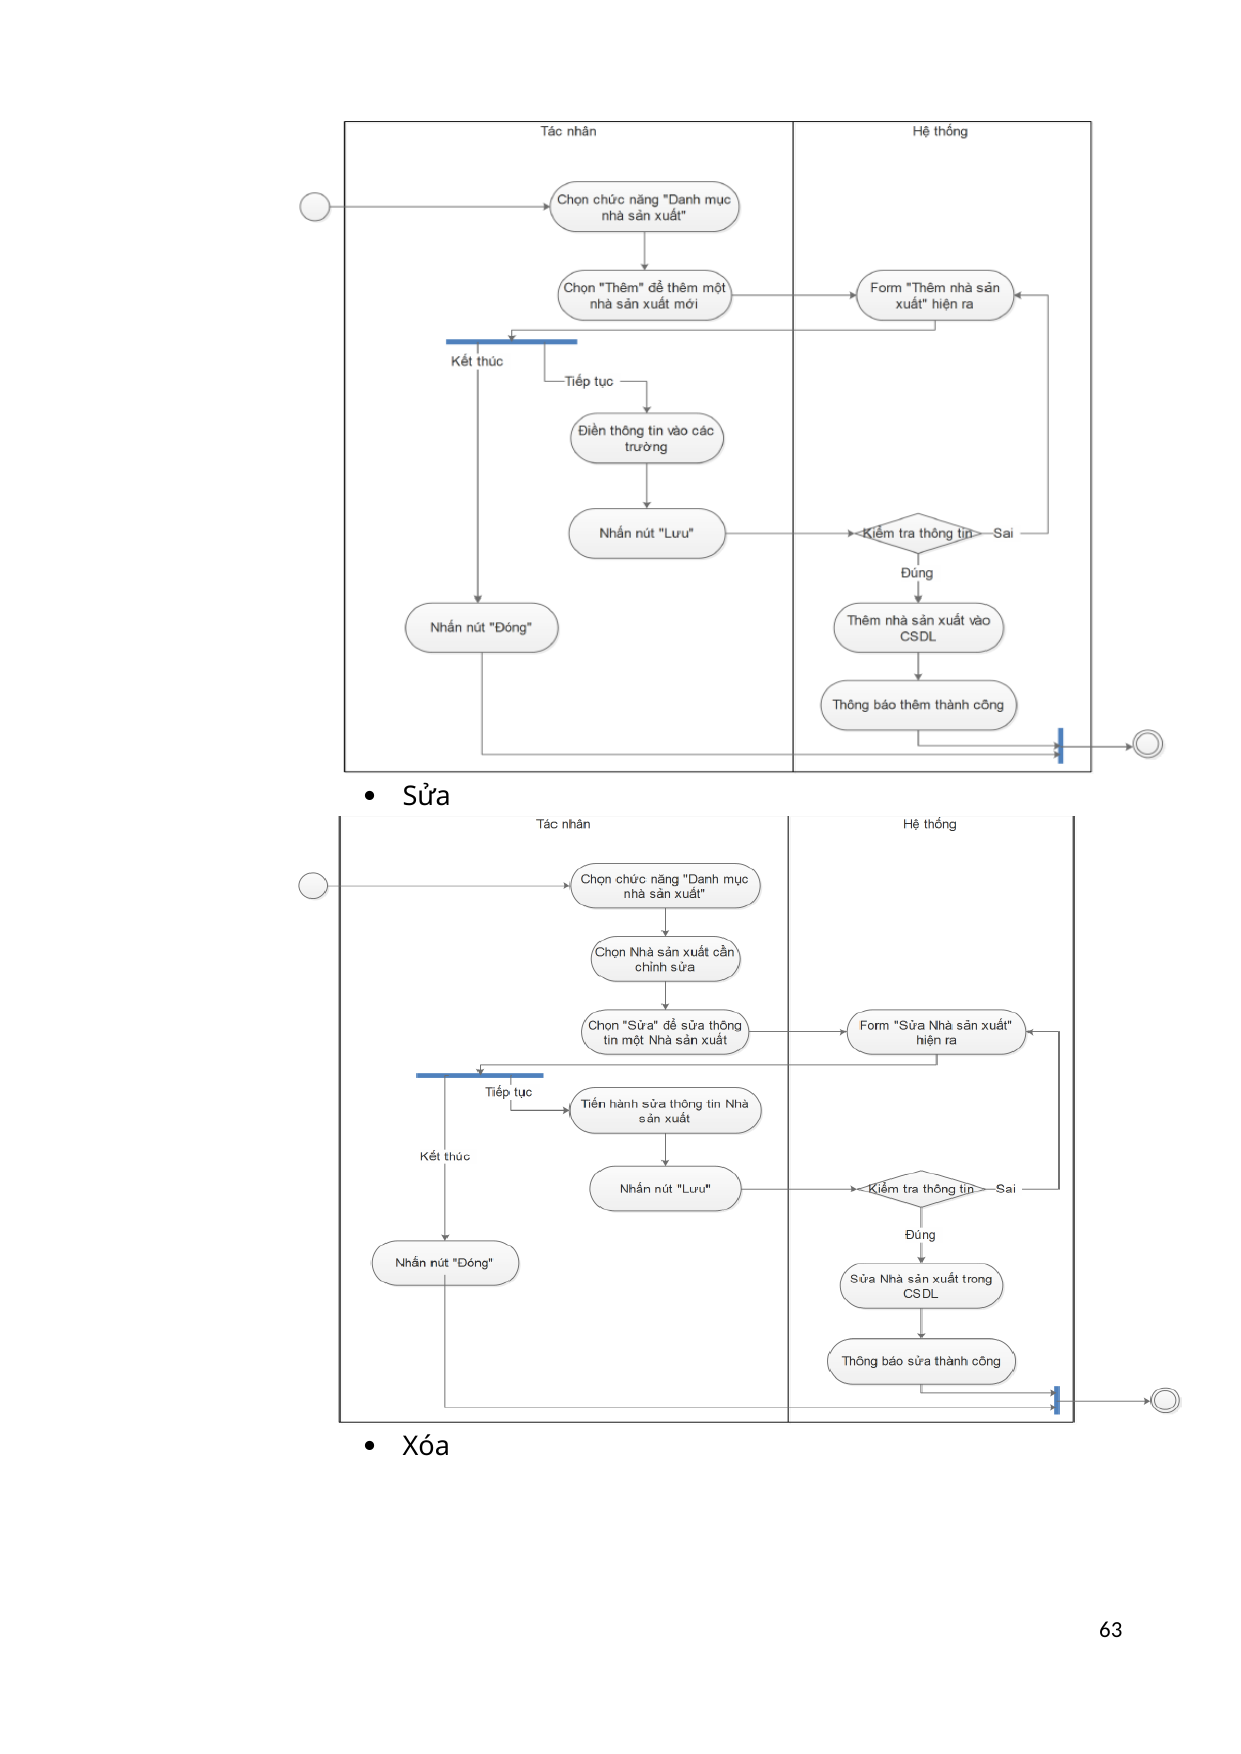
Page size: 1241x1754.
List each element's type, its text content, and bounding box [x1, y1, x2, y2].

picture [295, 118, 1175, 774]
picture [295, 816, 1182, 1425]
list Sửa [365, 776, 1122, 813]
list Xóa [365, 1427, 1122, 1464]
